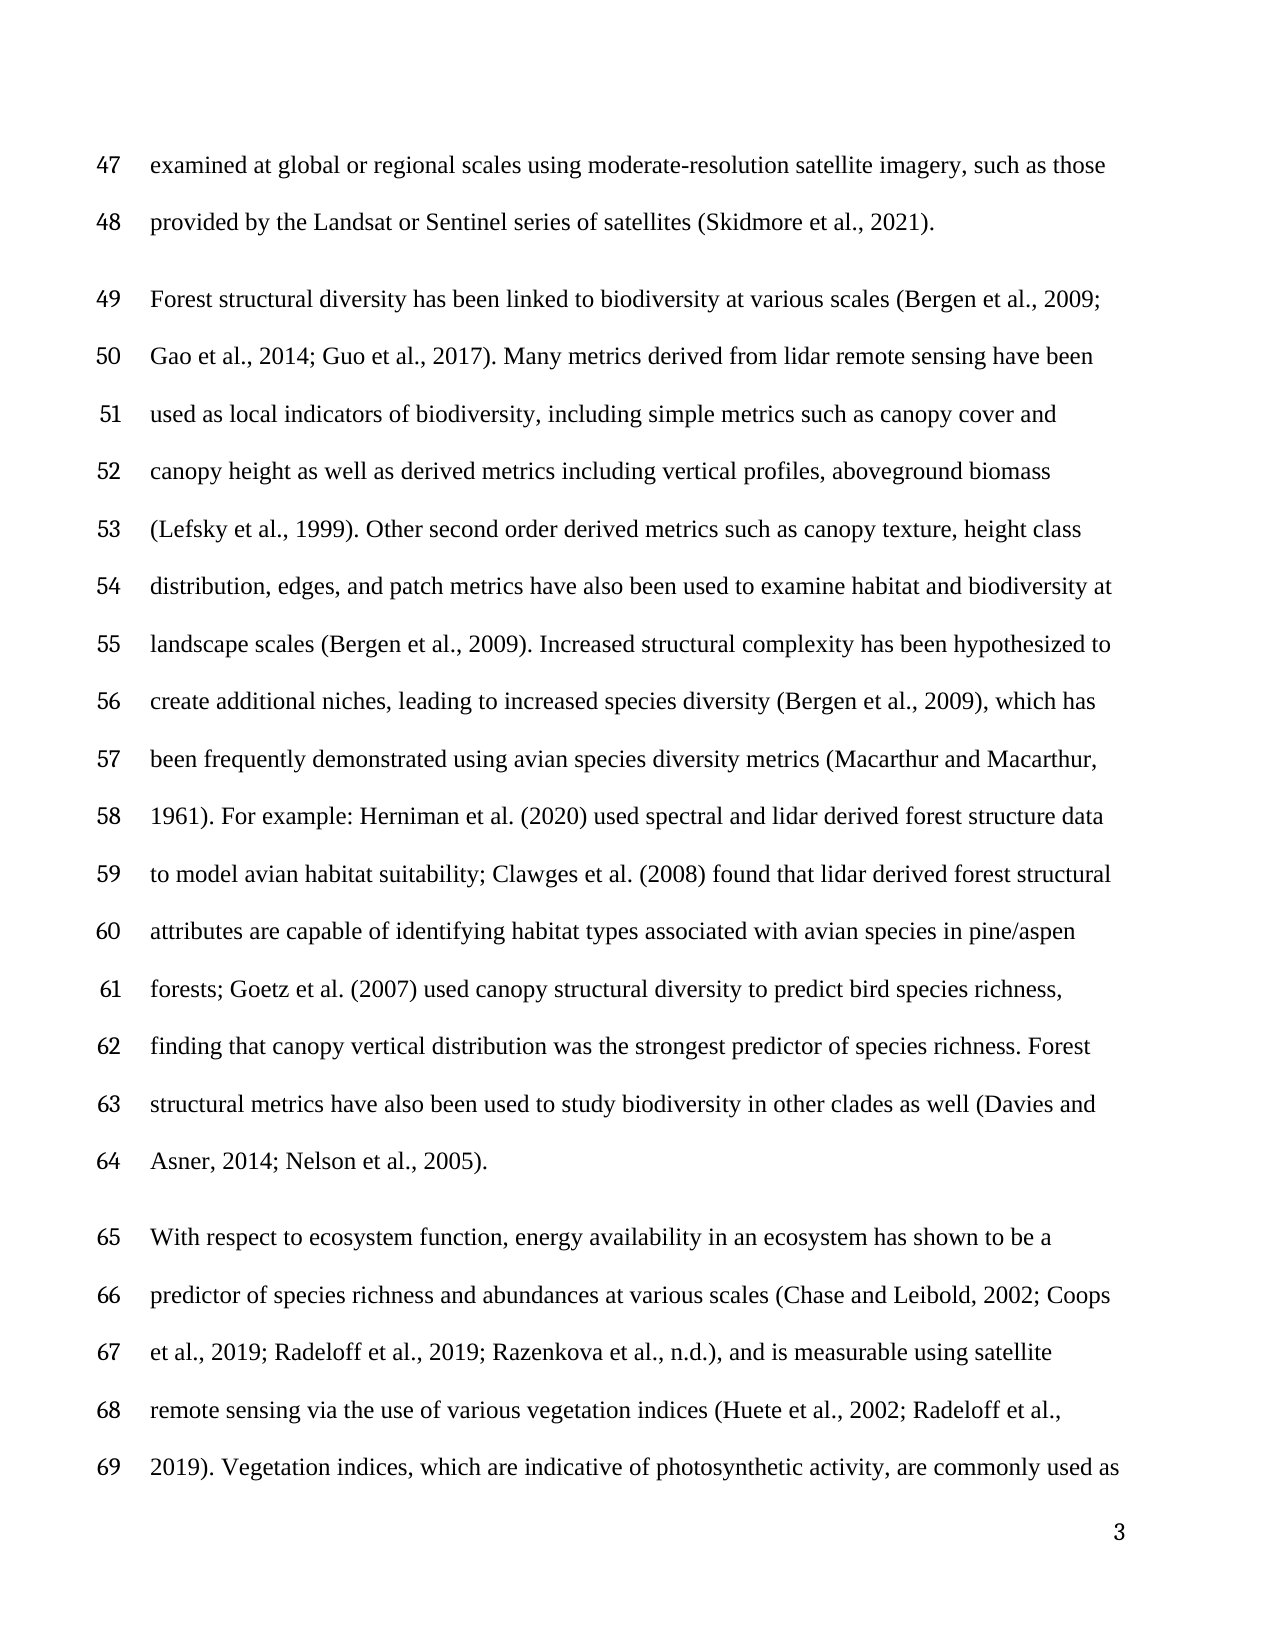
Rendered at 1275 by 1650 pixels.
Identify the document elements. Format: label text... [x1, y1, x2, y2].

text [150, 150, 1125, 236]
text Forest structural diversity has been linked to biodiversity at various scales (Bergen et al., 2009; Gao et al., 2014; Guo et al., 2017). Many metrics derived from lidar remote sensing have been used as local indicators of biodiversity, including simple metrics such as canopy cover and canopy height as well as derived metrics including vertical profiles, aboveground biomass (Lefsky et al., 1999). Other second order derived metrics such as canopy texture, height class distribution, edges, and patch metrics have also been used to examine habitat and biodiversity at landscape scales (Bergen et al., 2009). Increased structural complexity has been hypothesized to create additional niches, leading to increased species diversity (Bergen et al., 2009), which has been frequently demonstrated using avian species diversity metrics (Macarthur and Macarthur, 1961). For example: Herniman et al. (2020) used spectral and lidar derived forest structure data to model avian habitat suitability; Clawges et al. (2008) found that lidar derived forest structural attributes are capable of identifying habitat types associated with avian species in pine/aspen forests; Goetz et al. (2007) used canopy structural diversity to predict bird species richness, finding that canopy vertical distribution was the strongest predictor of species richness. Forest structural metrics have also been used to study biodiversity in other clades as well (Davies and Asner, 2014; Nelson et al., 2005). [150, 284, 1125, 1175]
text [150, 1222, 1125, 1481]
